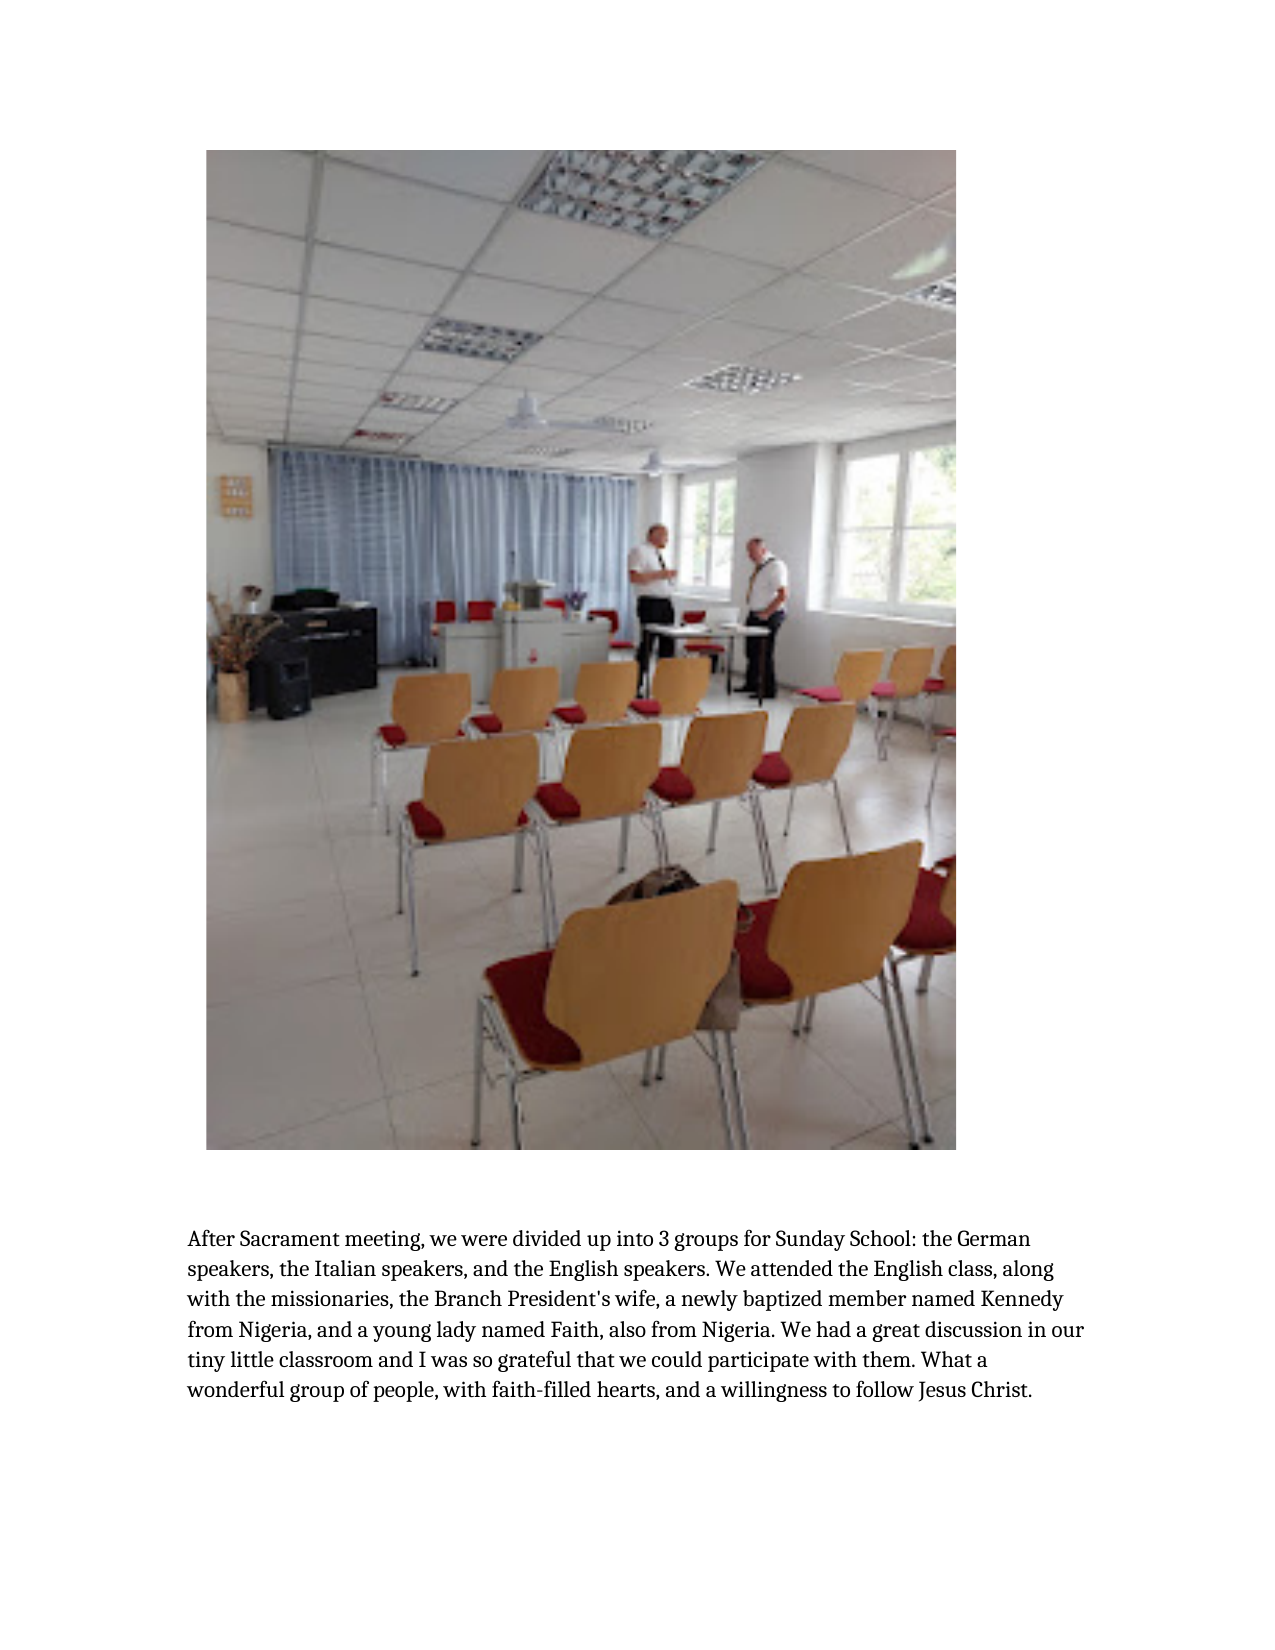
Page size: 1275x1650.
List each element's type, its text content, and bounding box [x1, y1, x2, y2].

picture [206, 150, 957, 1150]
text After Sacrament meeting, we were divided up into 3 groups for Sunday School: the German speakers, the Italian speakers, and the English speakers. We attended the English class, along with the missionaries, the Branch President's wife, a newly baptized member named Kennedy from Nigeria, and a young lady named Faith, also from Nigeria. We had a great discussion in our tiny little classroom and I was so grateful that we could participate with them. What a wonderful group of people, with faith-filled hearts, and a willingness to follow Jesus Christ. [187, 1226, 1087, 1403]
